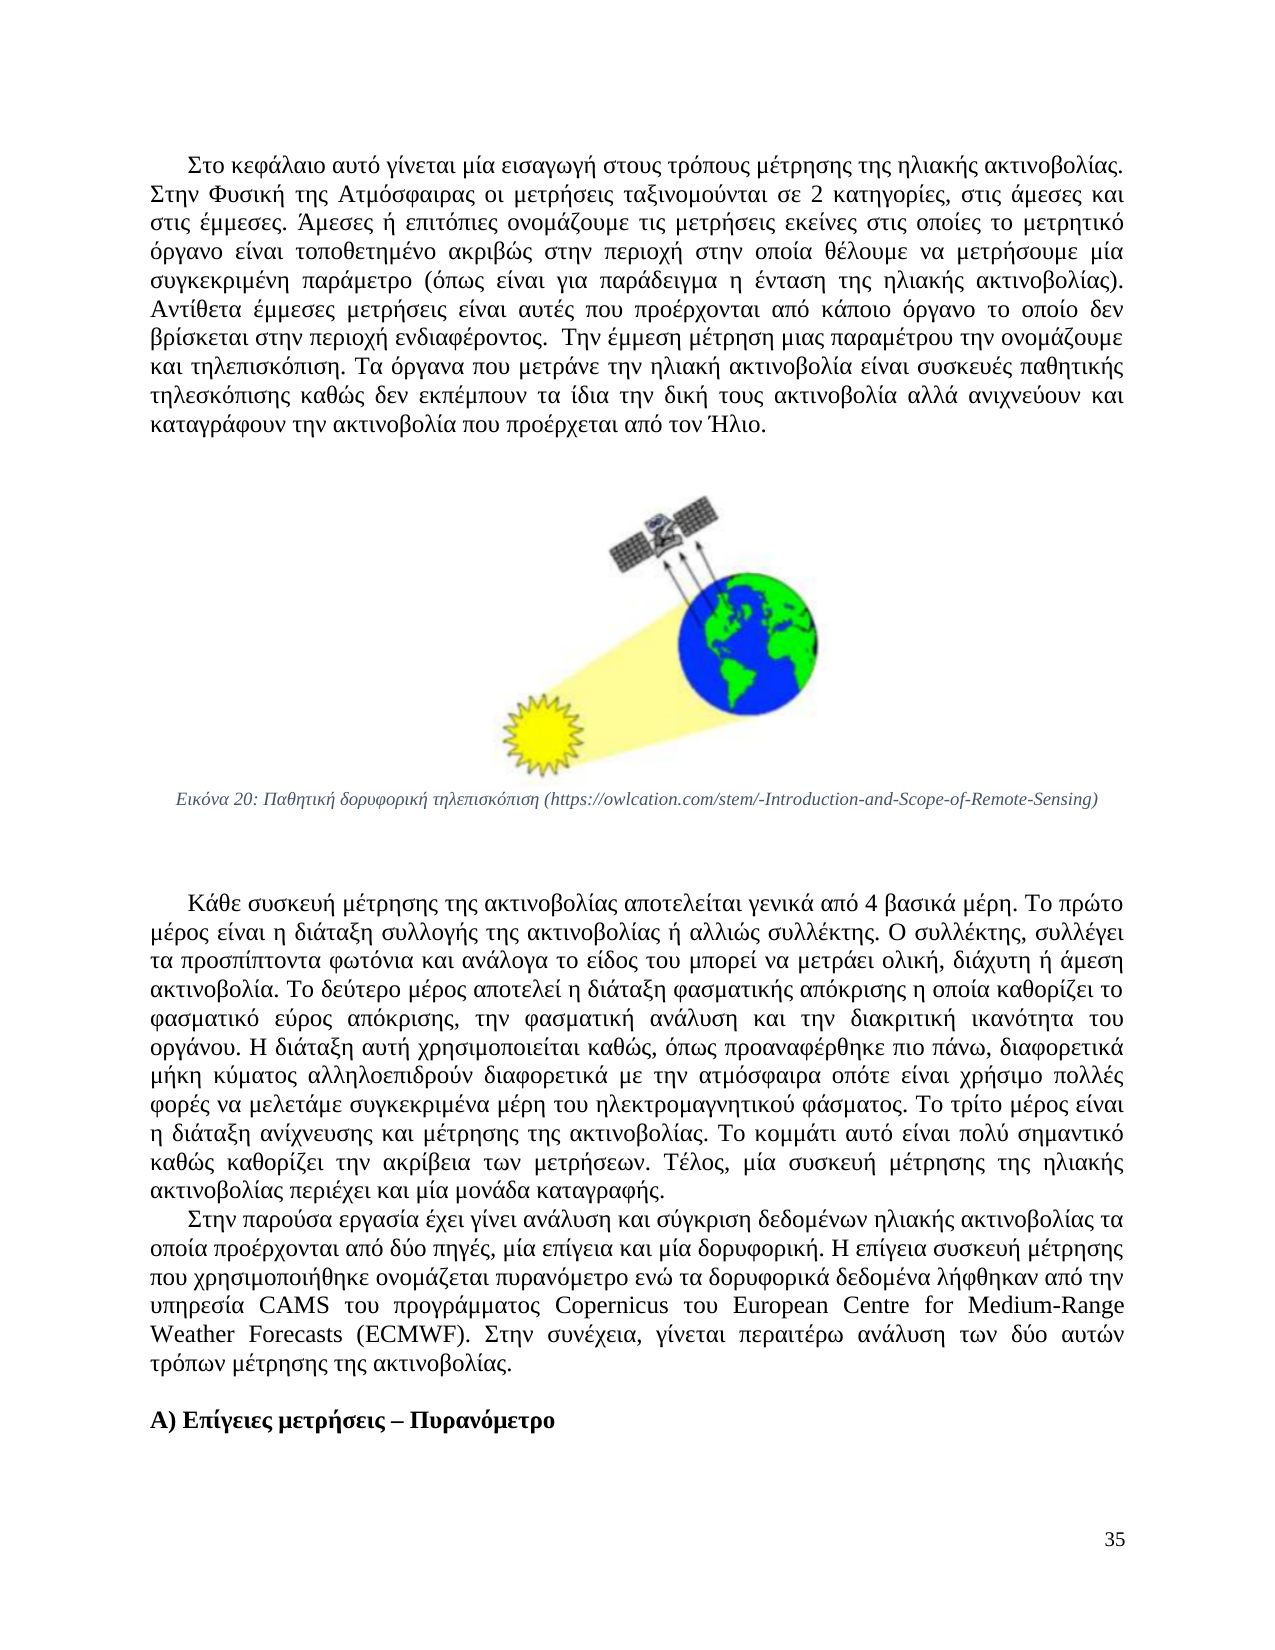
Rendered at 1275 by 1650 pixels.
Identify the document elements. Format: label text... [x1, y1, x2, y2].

text Α) Επίγειες μετρήσεις – Πυρανόμετρο [150, 1406, 1125, 1434]
text Εικόνα 20: Παθητική δορυφορική τηλεπισκόπιση (https://owlcation.com/stem/-Introduction-and-Scope-of-Remote-Sensing) [150, 788, 1125, 810]
text Στο κεφάλαιο αυτό γίνεται μία εισαγωγή στους τρόπους μέτρησης της ηλιακής ακτινοβολίας. Στην Φυσική της Ατμόσφαιρας οι μετρήσεις ταξινομούνται σε 2 κατηγορίες, στις άμεσες και στις έμμεσες. Άμεσες ή επιτόπιες ονομάζουμε τις μετρήσεις εκείνες στις οποίες το μετρητικό όργανο είναι τοποθετημένο ακριβώς στην περιοχή στην οποία θέλουμε να μετρήσουμε μία συγκεκριμένη παράμετρο (όπως είναι για παράδειγμα η ένταση της ηλιακής ακτινοβολίας). Αντίθετα έμμεσες μετρήσεις είναι αυτές που προέρχονται από κάποιο όργανο το οποίο δεν βρίσκεται στην περιοχή ενδιαφέροντος. Την έμμεση μέτρηση μιας παραμέτρου την ονομάζουμε και τηλεπισκόπιση. Τα όργανα που μετράνε την ηλιακή ακτινοβολία είναι συσκευές παθητικής τηλεσκόπισης καθώς δεν εκπέμπουν τα ίδια την δική τους ακτινοβολία αλλά ανιχνεύουν και καταγράφουν την ακτινοβολία που προέρχεται από τον Ήλιο. [150, 150, 1125, 437]
picture [482, 495, 831, 789]
text Στην παρούσα εργασία έχει γίνει ανάλυση και σύγκριση δεδομένων ηλιακής ακτινοβολίας τα οποία προέρχονται από δύο πηγές, μία επίγεια και μία δορυφορική. Η επίγεια συσκευή μέτρησης που χρησιμοποιήθηκε ονομάζεται πυρανόμετρο ενώ τα δορυφορικά δεδομένα λήφθηκαν από την υπηρεσία CAMS του προγράμματος Copernicus του European Centre for Medium-Range Weather Forecasts (ECMWF). Στην συνέχεια, γίνεται περαιτέρω ανάλυση των δύο αυτών τρόπων μέτρησης της ακτινοβολίας. [150, 1204, 1125, 1377]
text Κάθε συσκευή μέτρησης της ακτινοβολίας αποτελείται γενικά από 4 βασικά μέρη. Το πρώτο μέρος είναι η διάταξη συλλογής της ακτινοβολίας ή αλλιώς συλλέκτης. Ο συλλέκτης, συλλέγει τα προσπίπτοντα φωτόνια και ανάλογα το είδος του μπορεί να μετράει ολική, διάχυτη ή άμεση ακτινοβολία. Το δεύτερο μέρος αποτελεί η διάταξη φασματικής απόκρισης η οποία καθορίζει το φασματικό εύρος απόκρισης, την φασματική ανάλυση και την διακριτική ικανότητα του οργάνου. Η διάταξη αυτή χρησιμοποιείται καθώς, όπως προαναφέρθηκε πιο πάνω, διαφορετικά μήκη κύματος αλληλοεπιδρούν διαφορετικά με την ατμόσφαιρα οπότε είναι χρήσιμο πολλές φορές να μελετάμε συγκεκριμένα μέρη του ηλεκτρομαγνητικού φάσματος. Το τρίτο μέρος είναι η διάταξη ανίχνευσης και μέτρησης της ακτινοβολίας. Το κομμάτι αυτό είναι πολύ σημαντικό καθώς καθορίζει την ακρίβεια των μετρήσεων. Τέλος, μία συσκευή μέτρησης της ηλιακής ακτινοβολίας περιέχει και μία μονάδα καταγραφής. [150, 888, 1125, 1204]
